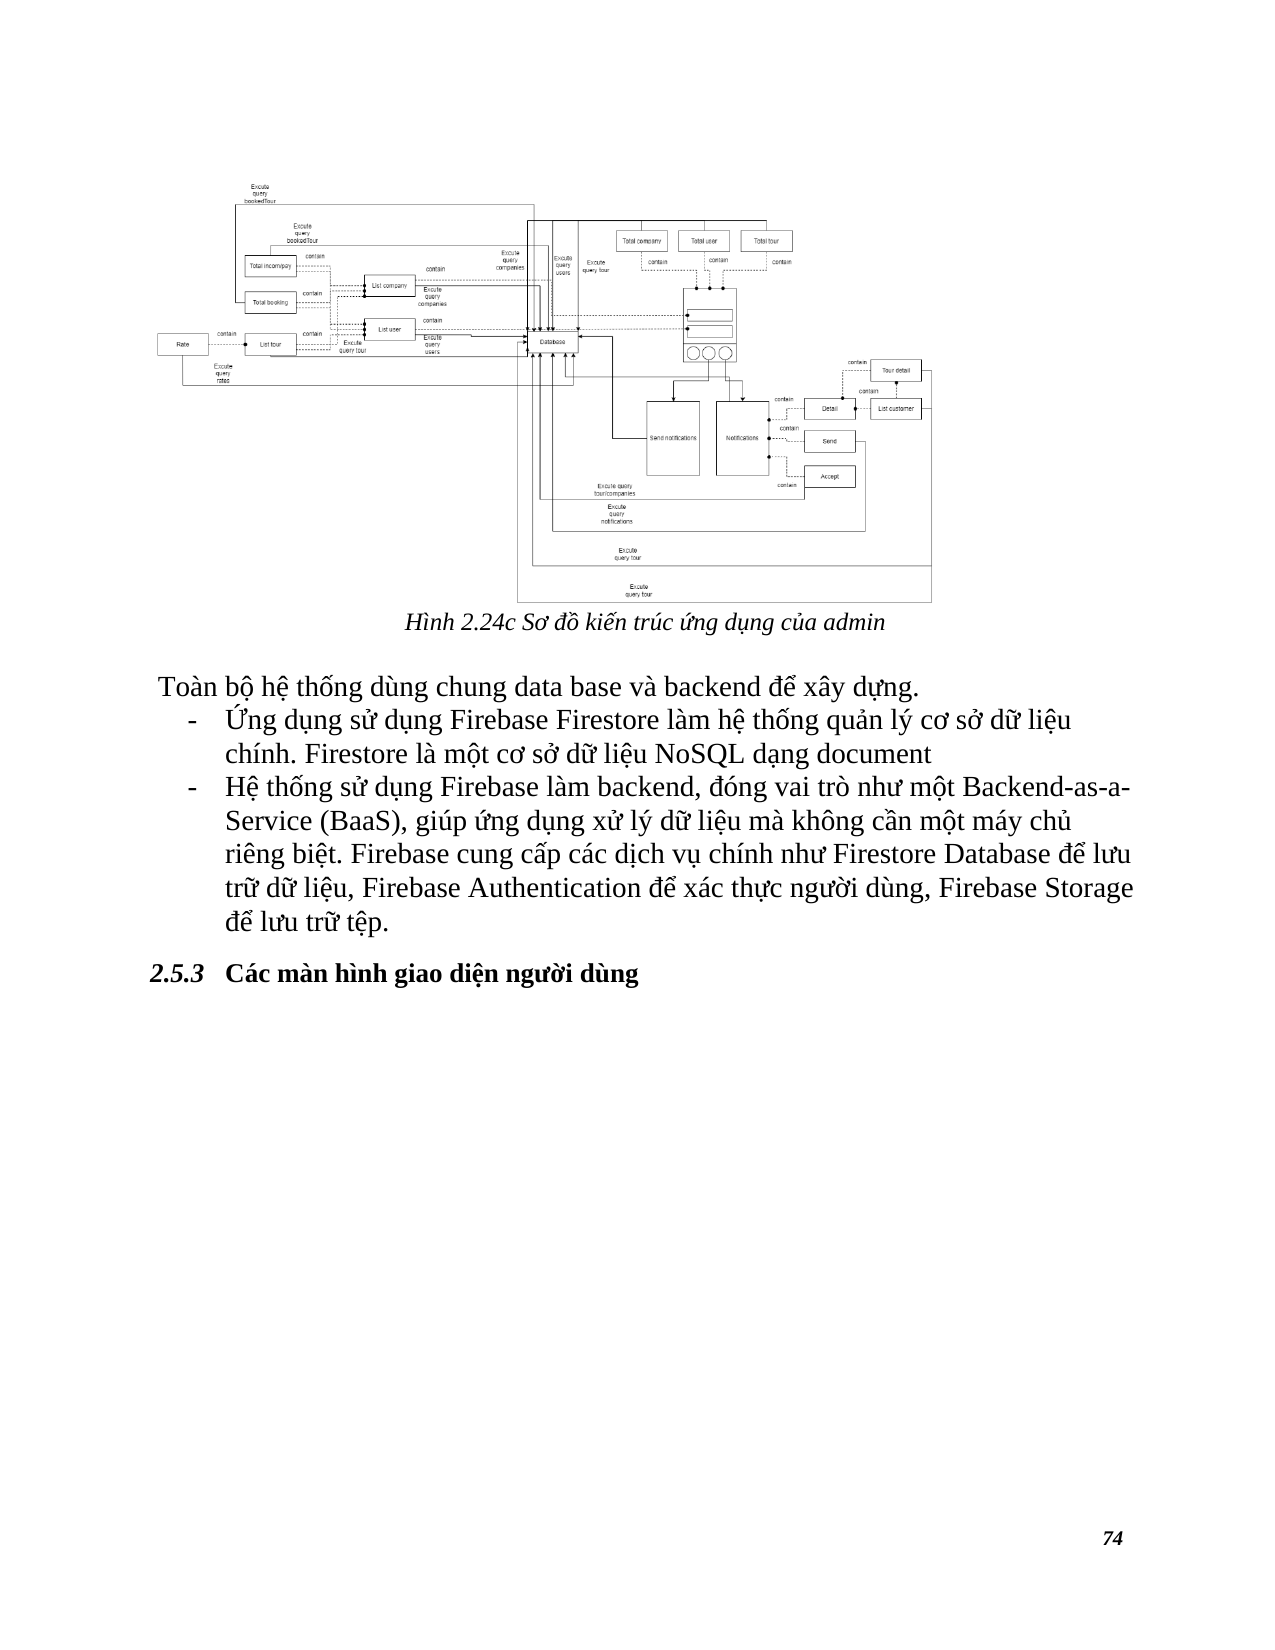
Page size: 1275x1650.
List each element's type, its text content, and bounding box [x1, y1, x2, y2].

text Hình 2.24c Sơ đồ kiến trúc ứng dụng của admin [158, 607, 1135, 635]
list Hệ thống sử dụng Firebase làm backend, đóng vai trò như một Backend-as-a-Service (BaaS), giúp ứng dụng xử lý dữ liệu mà không cần một máy chủ riêng biệt. Firebase cung cấp các dịch vụ chính như Firestore Database để lưu trữ dữ liệu, Firebase Authentication để xác thực người dùng, Firebase Storage để lưu trữ tệp. [187, 769, 1135, 937]
subtitle Các màn hình giao diện người dùng [150, 962, 1125, 987]
list Ứng dụng sử dụng Firebase Firestore làm hệ thống quản lý cơ sở dữ liệu chính. Firestore là một cơ sở dữ liệu NoSQL dạng document [187, 702, 1135, 769]
picture [157, 183, 936, 607]
text Toàn bộ hệ thống dùng chung data base và backend để xây dựng. [158, 669, 1135, 702]
